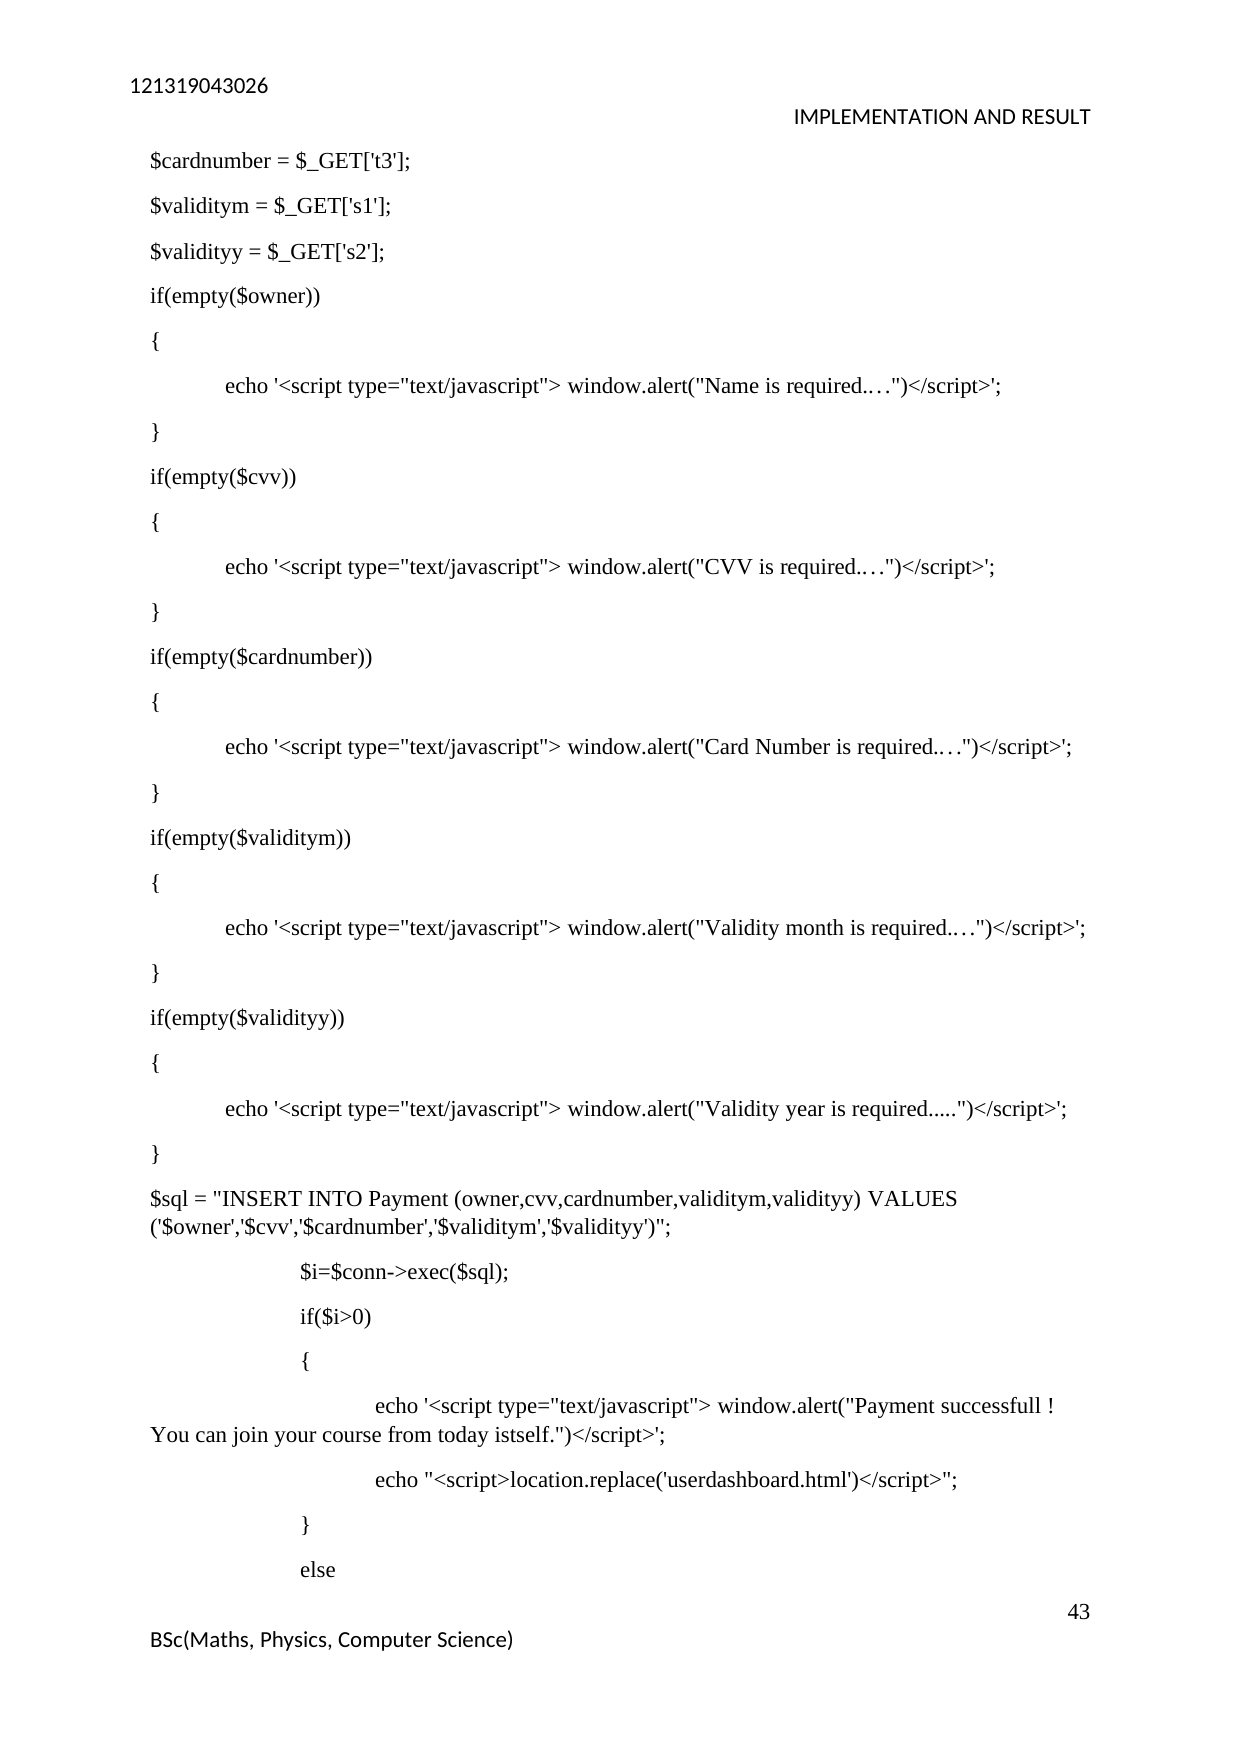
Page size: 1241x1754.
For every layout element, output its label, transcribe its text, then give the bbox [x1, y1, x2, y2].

text echo '<script type="text/javascript"> window.alert("CVV is required. ")</script>'; [225, 553, 1167, 579]
text } [150, 598, 1167, 624]
text if(empty($validitym)) [150, 824, 1167, 850]
text } [150, 1140, 1167, 1166]
text } [150, 779, 1167, 805]
text $validitym = $_GET['s1']; [150, 192, 1167, 219]
text $cardnumber = $_GET['t3']; [150, 147, 1167, 174]
text { [150, 327, 1167, 354]
text } [150, 418, 1167, 444]
text echo "<script>location.replace('userdashboard.html')</script>"; [375, 1466, 1167, 1492]
text echo '<script type="text/javascript"> window.alert("Payment successfull ! [375, 1393, 1167, 1419]
text echo '<script type="text/javascript"> window.alert("Validity year is required. ")</script>'; [225, 1095, 1167, 1121]
text $validityy = $_GET['s2']; if(empty($owner)) [150, 238, 387, 309]
text } [300, 1511, 1167, 1538]
text { [150, 508, 1167, 534]
text $sql = "INSERT INTO Payment (owner,cvv,cardnumber,validitym,validityy) VALUES ('$owner','$cvv','$cardnumber','$validitym','$validityy')"; [150, 1185, 1167, 1239]
text echo '<script type="text/javascript"> window.alert("Validity month is required. ")</script>'; [225, 914, 1167, 941]
text echo '<script type="text/javascript"> window.alert("Name is required. ")</script>'; [225, 372, 1167, 399]
text You can join your course from today istself.")</script>'; [150, 1421, 1167, 1447]
text else [300, 1556, 1167, 1583]
text } [150, 959, 1167, 986]
text if(empty($cvv)) [150, 463, 1167, 489]
text { [300, 1348, 1167, 1374]
text { [150, 869, 1167, 895]
text { [150, 688, 1167, 715]
text if(empty($validityy)) [150, 1004, 1167, 1031]
text if(empty($cardnumber)) [150, 643, 1167, 670]
text { [150, 1049, 1167, 1076]
text $i=$conn->exec($sql); if($i>0) [300, 1258, 511, 1329]
text echo '<script type="text/javascript"> window.alert("Card Number is required. ")</script>'; [225, 733, 1167, 760]
